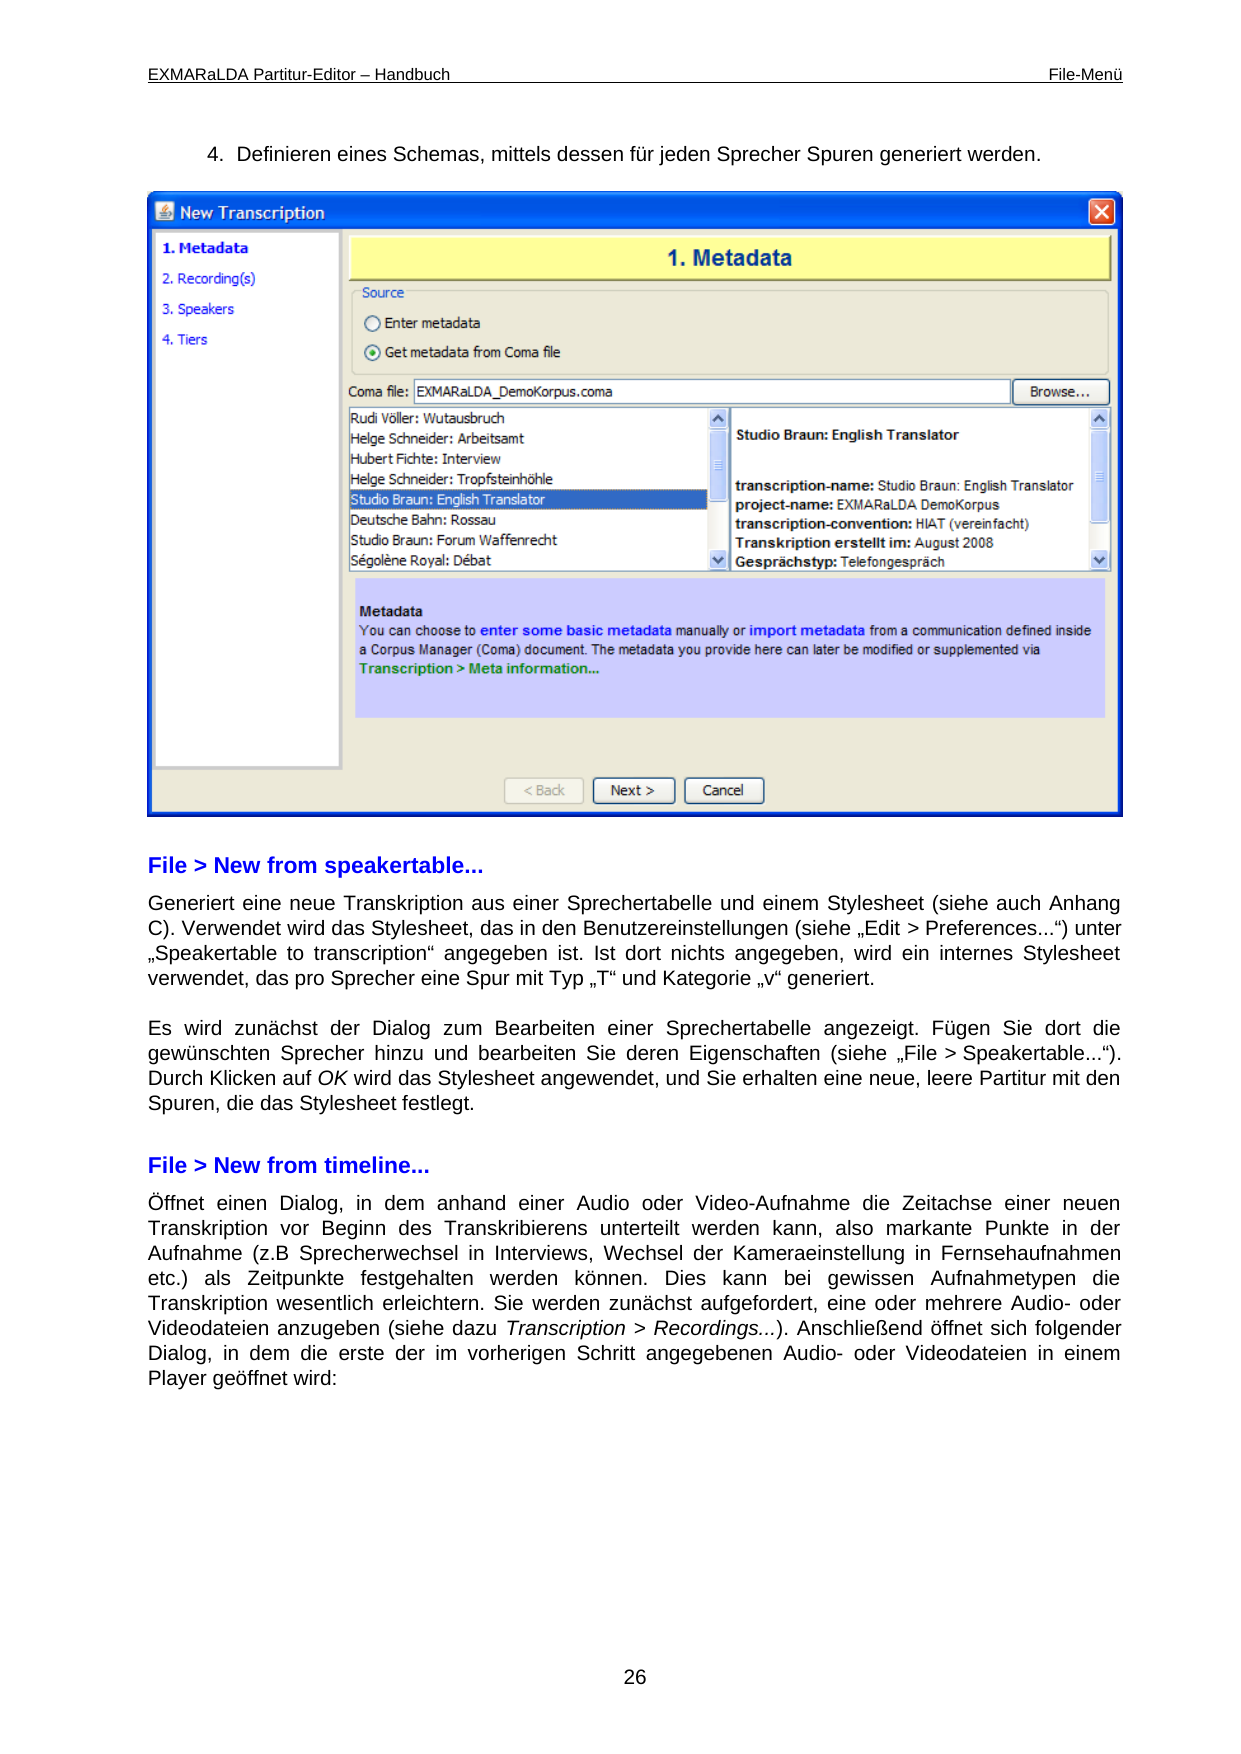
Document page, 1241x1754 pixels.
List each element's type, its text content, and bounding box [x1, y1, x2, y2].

subtitle File > New from timeline... [148, 1153, 1122, 1178]
text Öffnet einen Dialog, in dem anhand einer Audio oder Video-Aufnahme die Zeitachse einer neuen Transkription vor Beginn des Transkribierens unterteilt werden kann, also markante Punkte in der Aufnahme (z.B Sprecherwechsel in Interviews, Wechsel der Kameraeinstellung in Fernsehaufnahmen etc.) als Zeitpunkte festgehalten werden können. Dies kann bei gewissen Aufnahmetypen die Transkription wesentlich erleichtern. Sie werden zunächst aufgefordert, eine oder mehrere Audio- oder Videodateien anzugeben (siehe dazu Transcription > Recordings...). Anschließend öffnet sich folgender Dialog, in dem die erste der im vorherigen Schritt angegebenen Audio- oder Videodateien in einem Player geöffnet wird: [148, 1191, 1122, 1391]
list Definieren eines Schemas, mittels dessen für jeden Sprecher Spuren generiert werden. [207, 142, 1122, 167]
text Generiert eine neue Transkription aus einer Sprechertabelle und einem Stylesheet (siehe auch Anhang C). Verwendet wird das Stylesheet, das in den Benutzereinstellungen (siehe „Edit > Preferences...“) unter „Speakertable to transcription“ angegeben ist. Ist dort nichts angegeben, wird ein internes Stylesheet verwendet, das pro Sprecher eine Spur mit Typ „T“ und Kategorie „v“ generiert. [148, 891, 1122, 991]
text Es wird zunächst der Dialog zum Bearbeiten einer Sprechertabelle angezeigt. Fügen Sie dort die gewünschten Sprecher hinzu und bearbeiten Sie deren Eigenschaften (siehe „File > Speakertable...“). Durch Klicken auf OK wird das Stylesheet angewendet, und Sie erhalten eine neue, leere Partitur mit den Spuren, die das Stylesheet festlegt. [148, 1016, 1122, 1116]
picture [147, 191, 1123, 817]
subtitle File > New from speakertable... [148, 853, 1122, 878]
